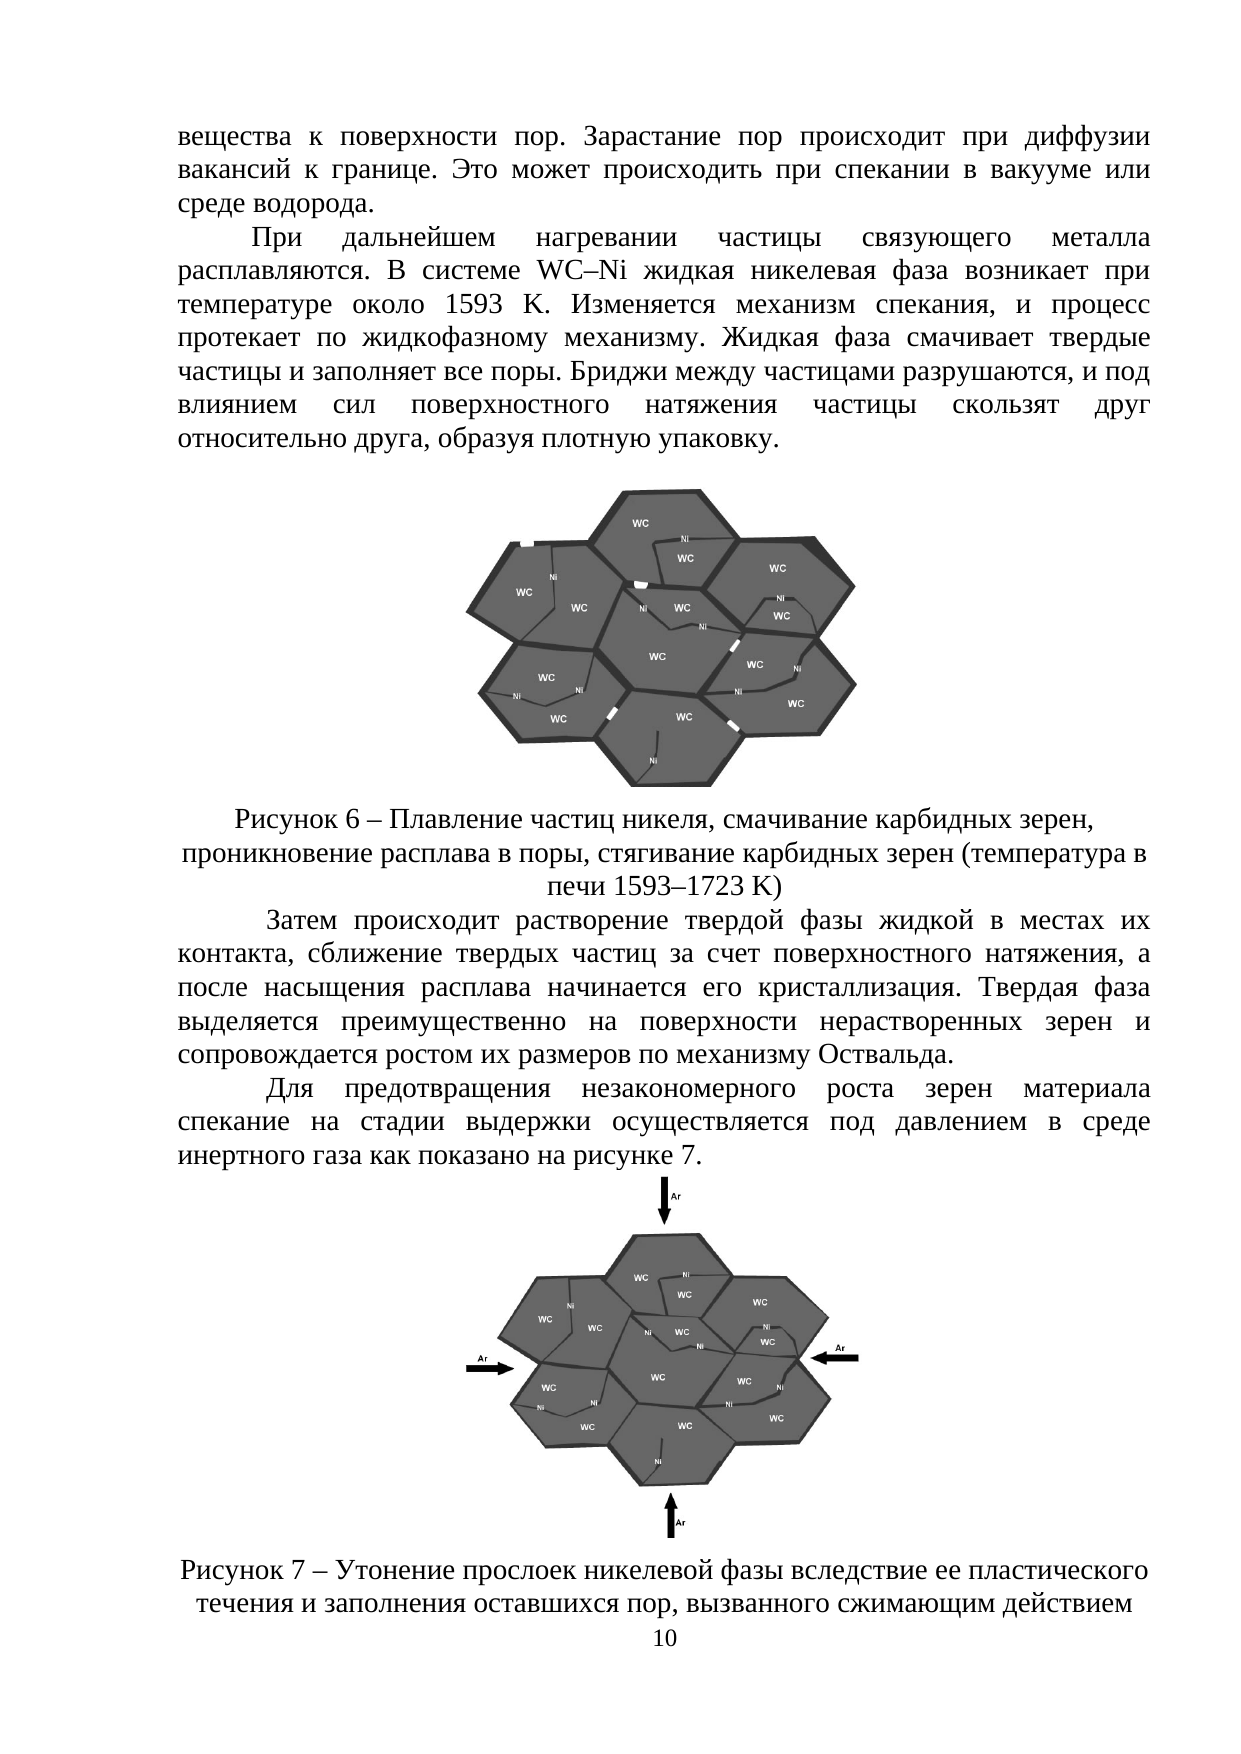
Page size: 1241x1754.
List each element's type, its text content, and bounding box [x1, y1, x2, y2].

text Затем происходит растворение твердой фазы жидкой в местах их контакта, сближение твердых частиц за счет поверхностного натяжения, а после насыщения расплава начинается его кристаллизация. Твердая фаза выделяется преимущественно на поверхности нерастворенных зерен и сопровождается ростом их размеров по механизму Оствальда. [177, 902, 1152, 1070]
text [177, 1552, 1152, 1619]
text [177, 118, 1152, 219]
text Для предотвращения незакономерного роста зерен материала спекание на стадии выдержки осуществляется под давлением в среде инертного газа как показано на рисунке 7. [177, 1070, 1152, 1170]
text Рисунок 6 – Плавление частиц никеля, смачивание карбидных зерен, проникновение расплава в поры, стягивание карбидных зерен (температура в печи 1593–1723 K) [177, 801, 1152, 902]
picture [464, 1170, 865, 1538]
picture [464, 487, 865, 787]
text При дальнейшем нагревании частицы связующего металла расплавляются. В системе WC–Ni жидкая никелевая фаза возникает при температуре около 1593 K. Изменяется механизм спекания, и процесс протекает по жидкофазному механизму. Жидкая фаза смачивает твердые частицы и заполняет все поры. Бриджи между частицами разрушаются, и под влиянием сил поверхностного натяжения частицы скользят друг относительно друга, образуя плотную упаковку. [177, 219, 1152, 453]
